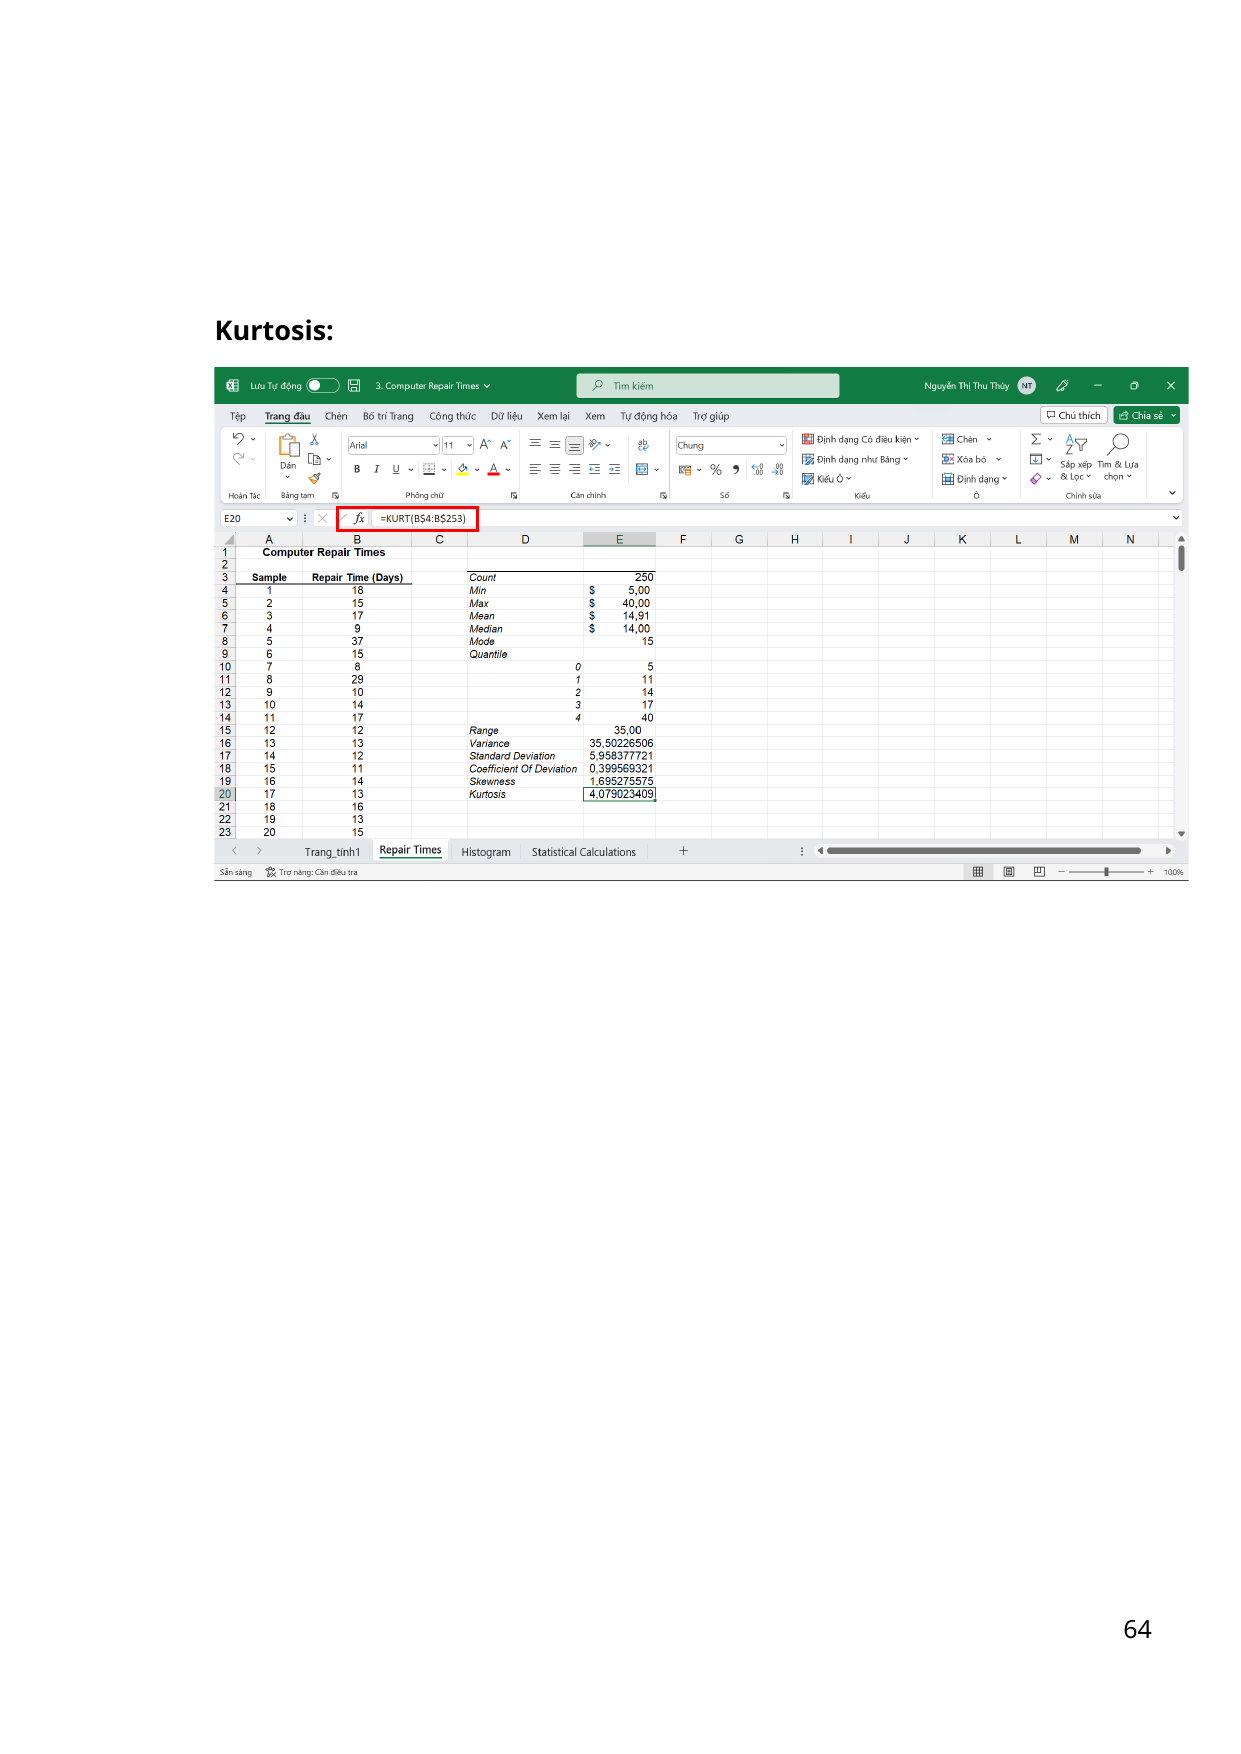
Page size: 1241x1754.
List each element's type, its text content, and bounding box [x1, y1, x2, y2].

picture [214, 367, 1189, 881]
text Kurtosis: [214, 311, 1152, 348]
